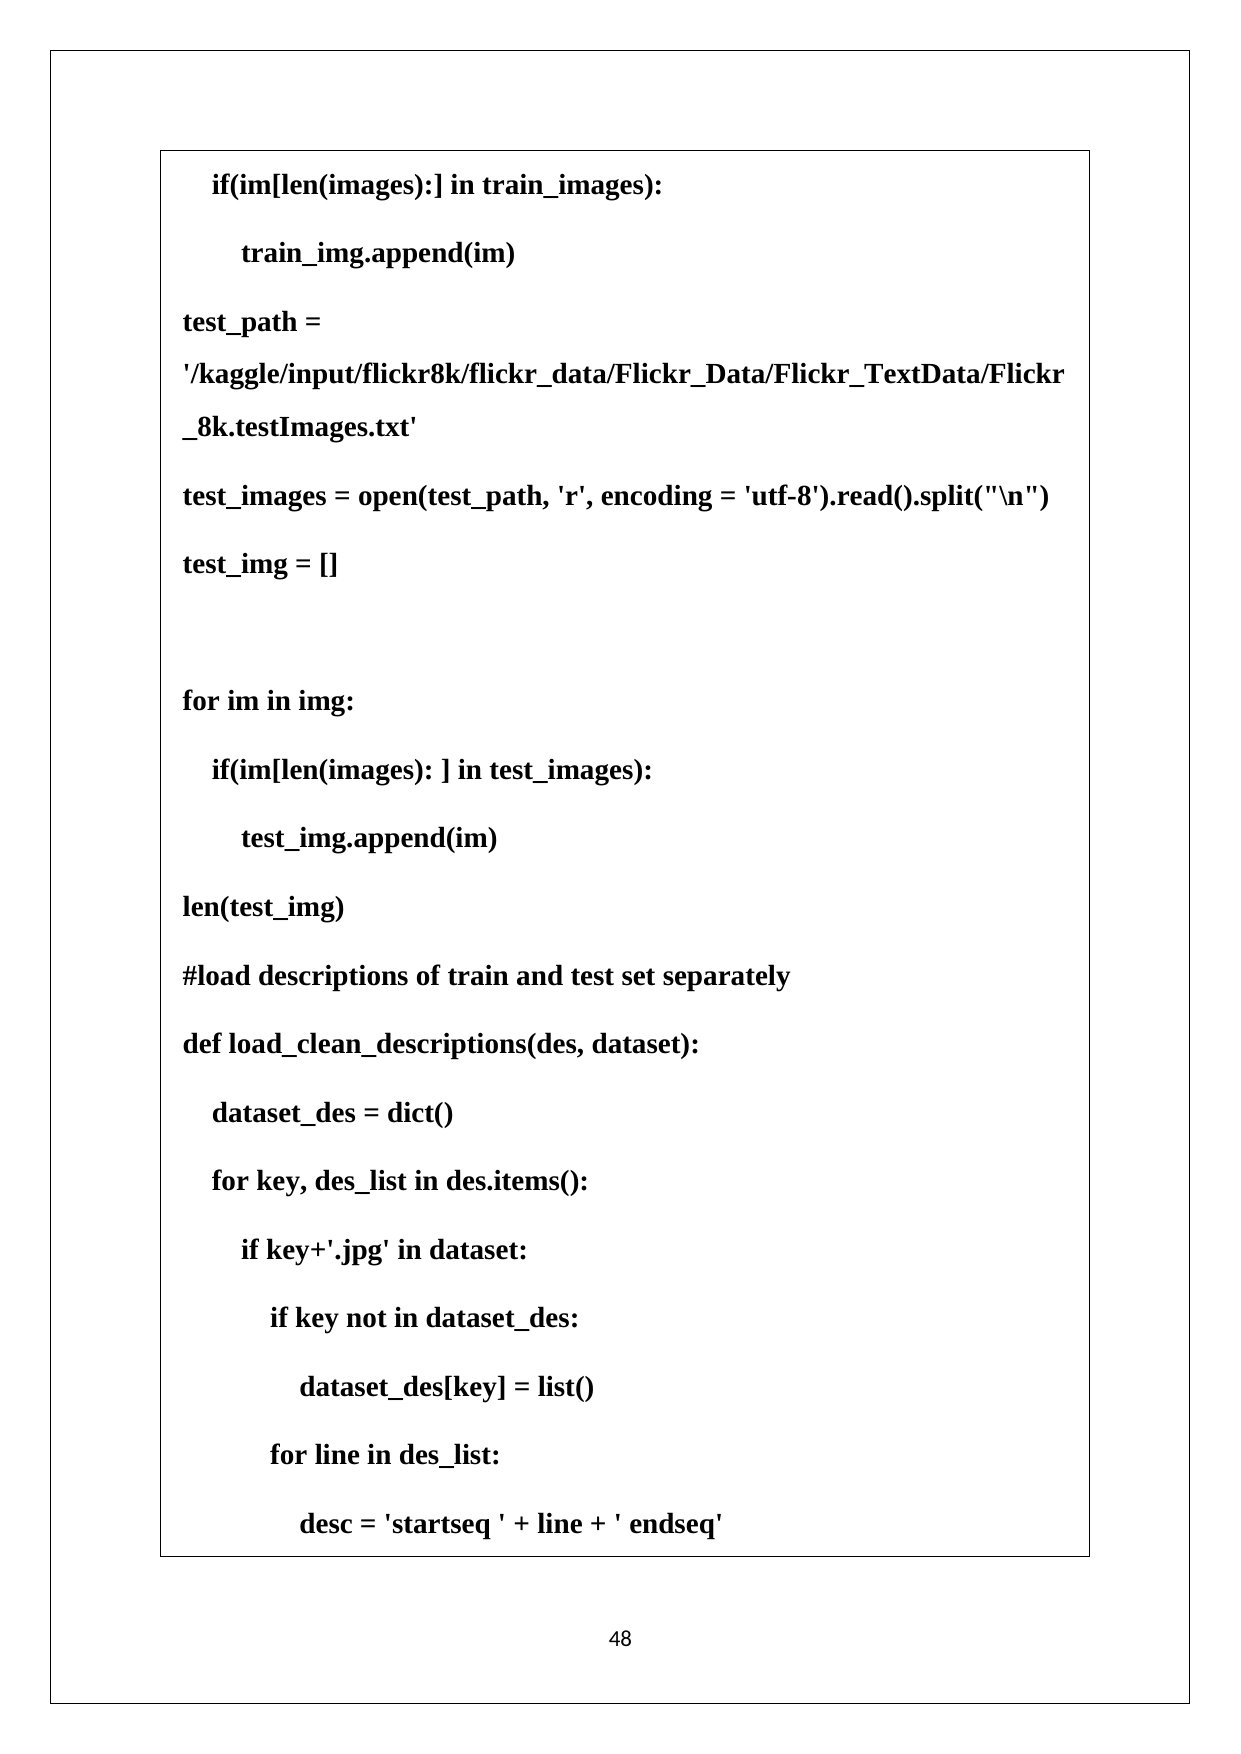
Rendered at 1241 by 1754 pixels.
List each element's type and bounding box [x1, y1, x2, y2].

table_header [161, 151, 1089, 1556]
